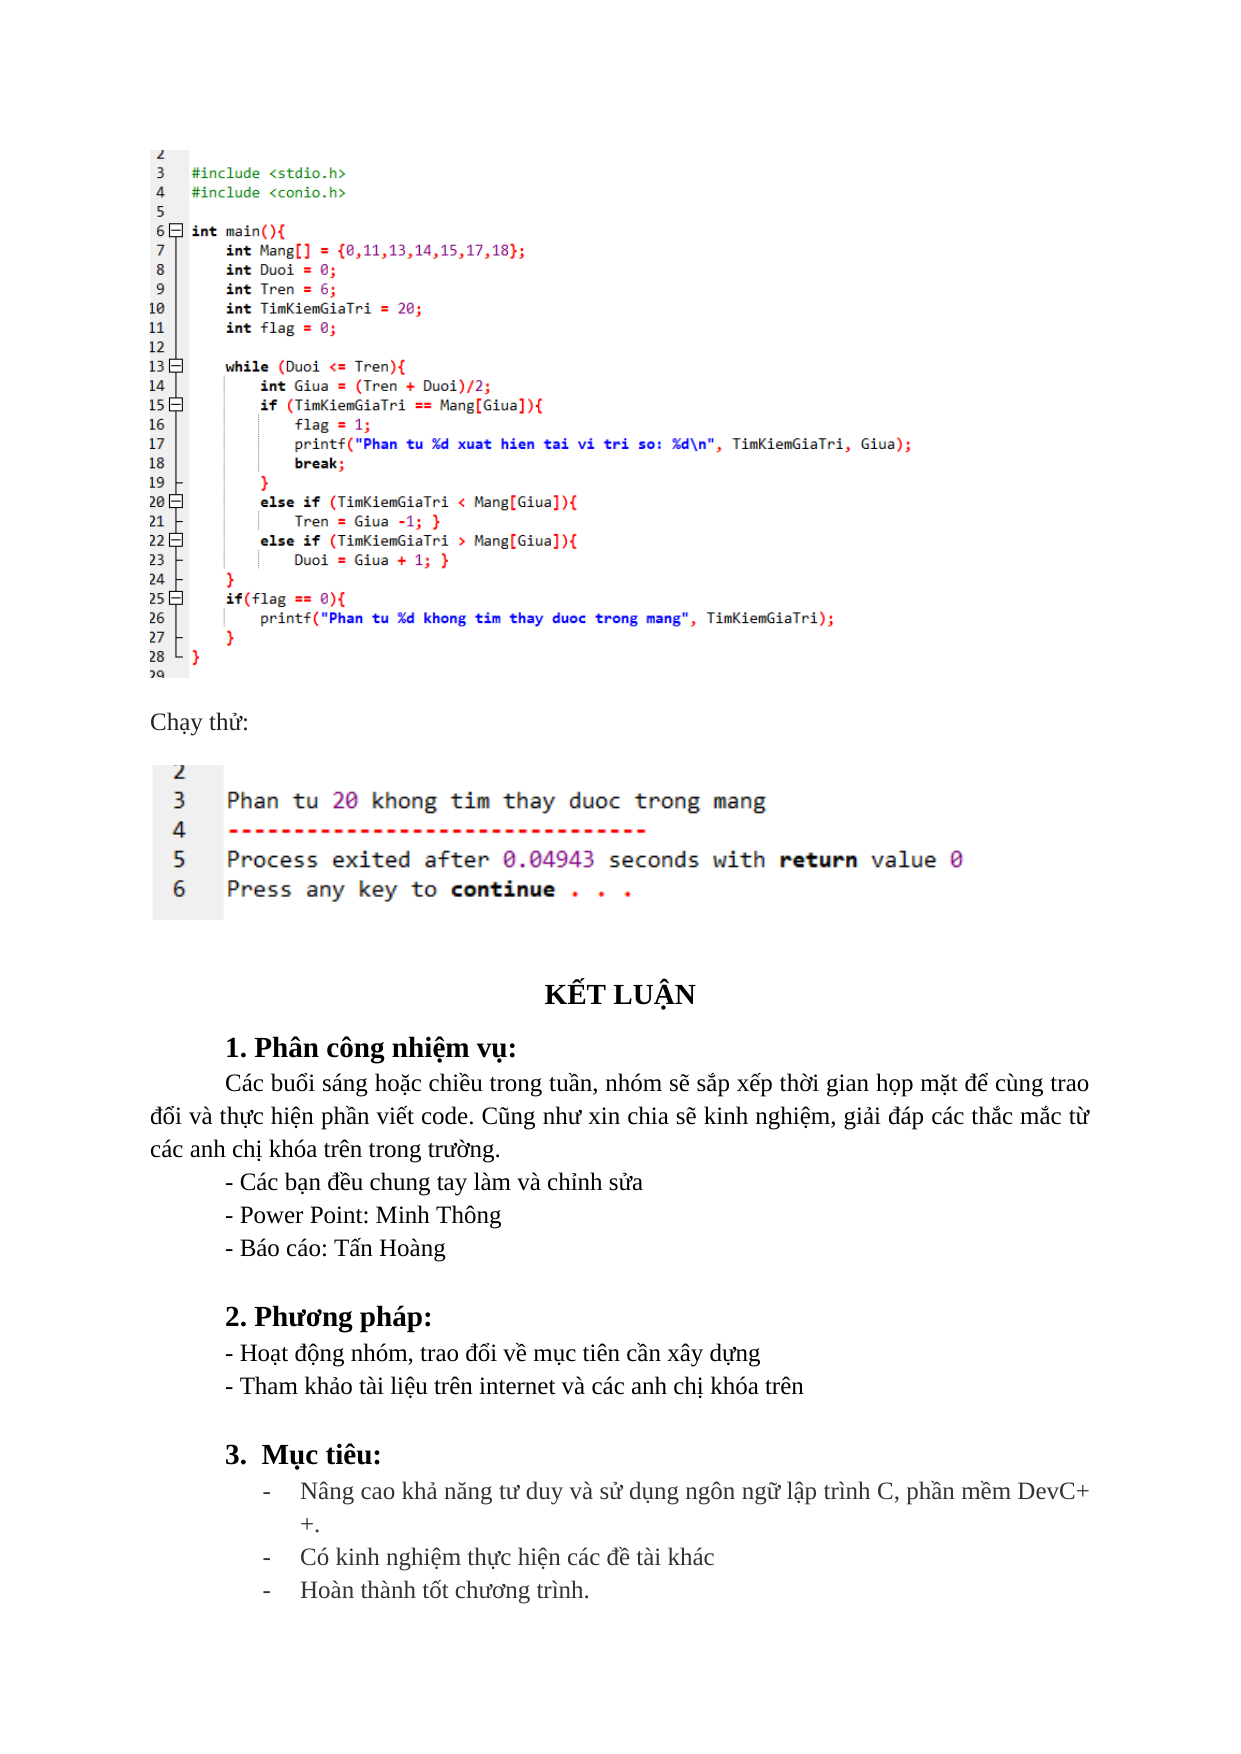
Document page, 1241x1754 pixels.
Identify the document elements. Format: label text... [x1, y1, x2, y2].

text KẾT LUẬN [150, 977, 1090, 1011]
text Chạy thử: [150, 707, 1090, 736]
text - Hoạt động nhóm, trao đổi về mục tiên cần xây dựng [150, 1338, 1090, 1367]
text 1. Phân công nhiệm vụ: [150, 1030, 1090, 1063]
list Hoàn thành tốt chương trình. [262, 1575, 1090, 1603]
text - Các bạn đều chung tay làm và chỉnh sửa [150, 1167, 1090, 1196]
text Các buổi sáng hoặc chiều trong tuần, nhóm sẽ sắp xếp thời gian họp mặt để cùng trao đổi và thực hiện phần viết code. Cũng như xin chia sẽ kinh nghiệm, giải đáp các thắc mắc từ các anh chị khóa trên trong trường. [150, 1068, 1090, 1163]
text 2. Phương pháp: [150, 1299, 1090, 1333]
text - Báo cáo: Tấn Hoàng [150, 1233, 1090, 1262]
list Có kinh nghiệm thực hiện các đề tài khác [262, 1542, 1090, 1571]
picture [150, 765, 1007, 920]
text - Tham khảo tài liệu trên internet và các anh chị khóa trên [150, 1371, 1090, 1400]
picture [150, 150, 1091, 678]
text - Power Point: Minh Thông [150, 1201, 1090, 1229]
text 3. Mục tiêu: [150, 1437, 1090, 1471]
list Nâng cao khả năng tư duy và sử dụng ngôn ngữ lập trình C, phần mềm DevC++. [262, 1476, 1090, 1537]
